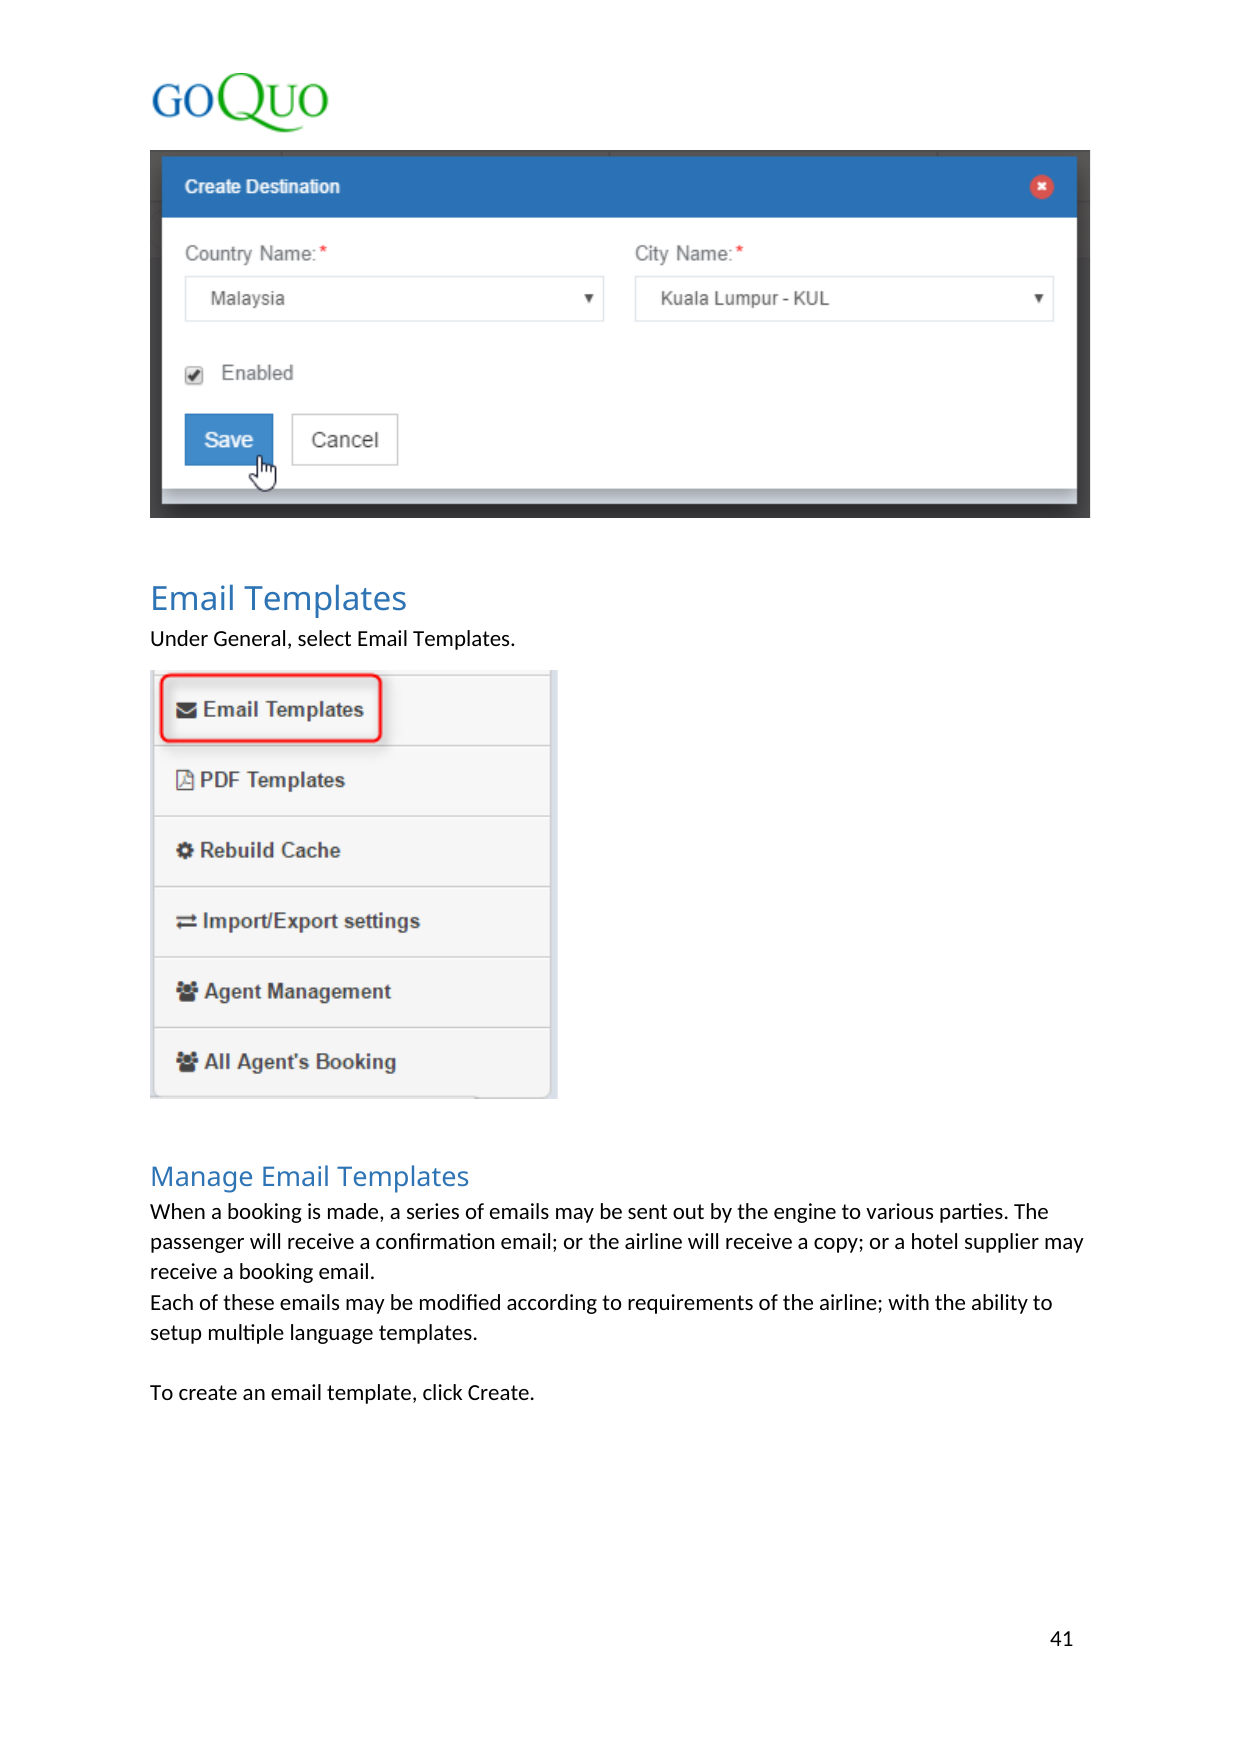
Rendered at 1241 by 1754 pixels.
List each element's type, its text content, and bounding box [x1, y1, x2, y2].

picture [150, 670, 558, 1099]
text Under General, select Email Templates. [150, 624, 1090, 652]
picture [150, 73, 330, 134]
text When a booking is made, a series of emails may be sent out by the engine to various parties. The passenger will receive a confirmation email; or the airline will receive a copy; or a hotel supplier may receive a booking email. Each of these emails may be modified according to requirements of the airline; with the ability to setup multiple language templates. To create an email template, click Create. [150, 1197, 1090, 1406]
subtitle Manage Email Templates [150, 1117, 1090, 1194]
picture [150, 150, 1091, 518]
subtitle Email Templates [150, 575, 1090, 620]
